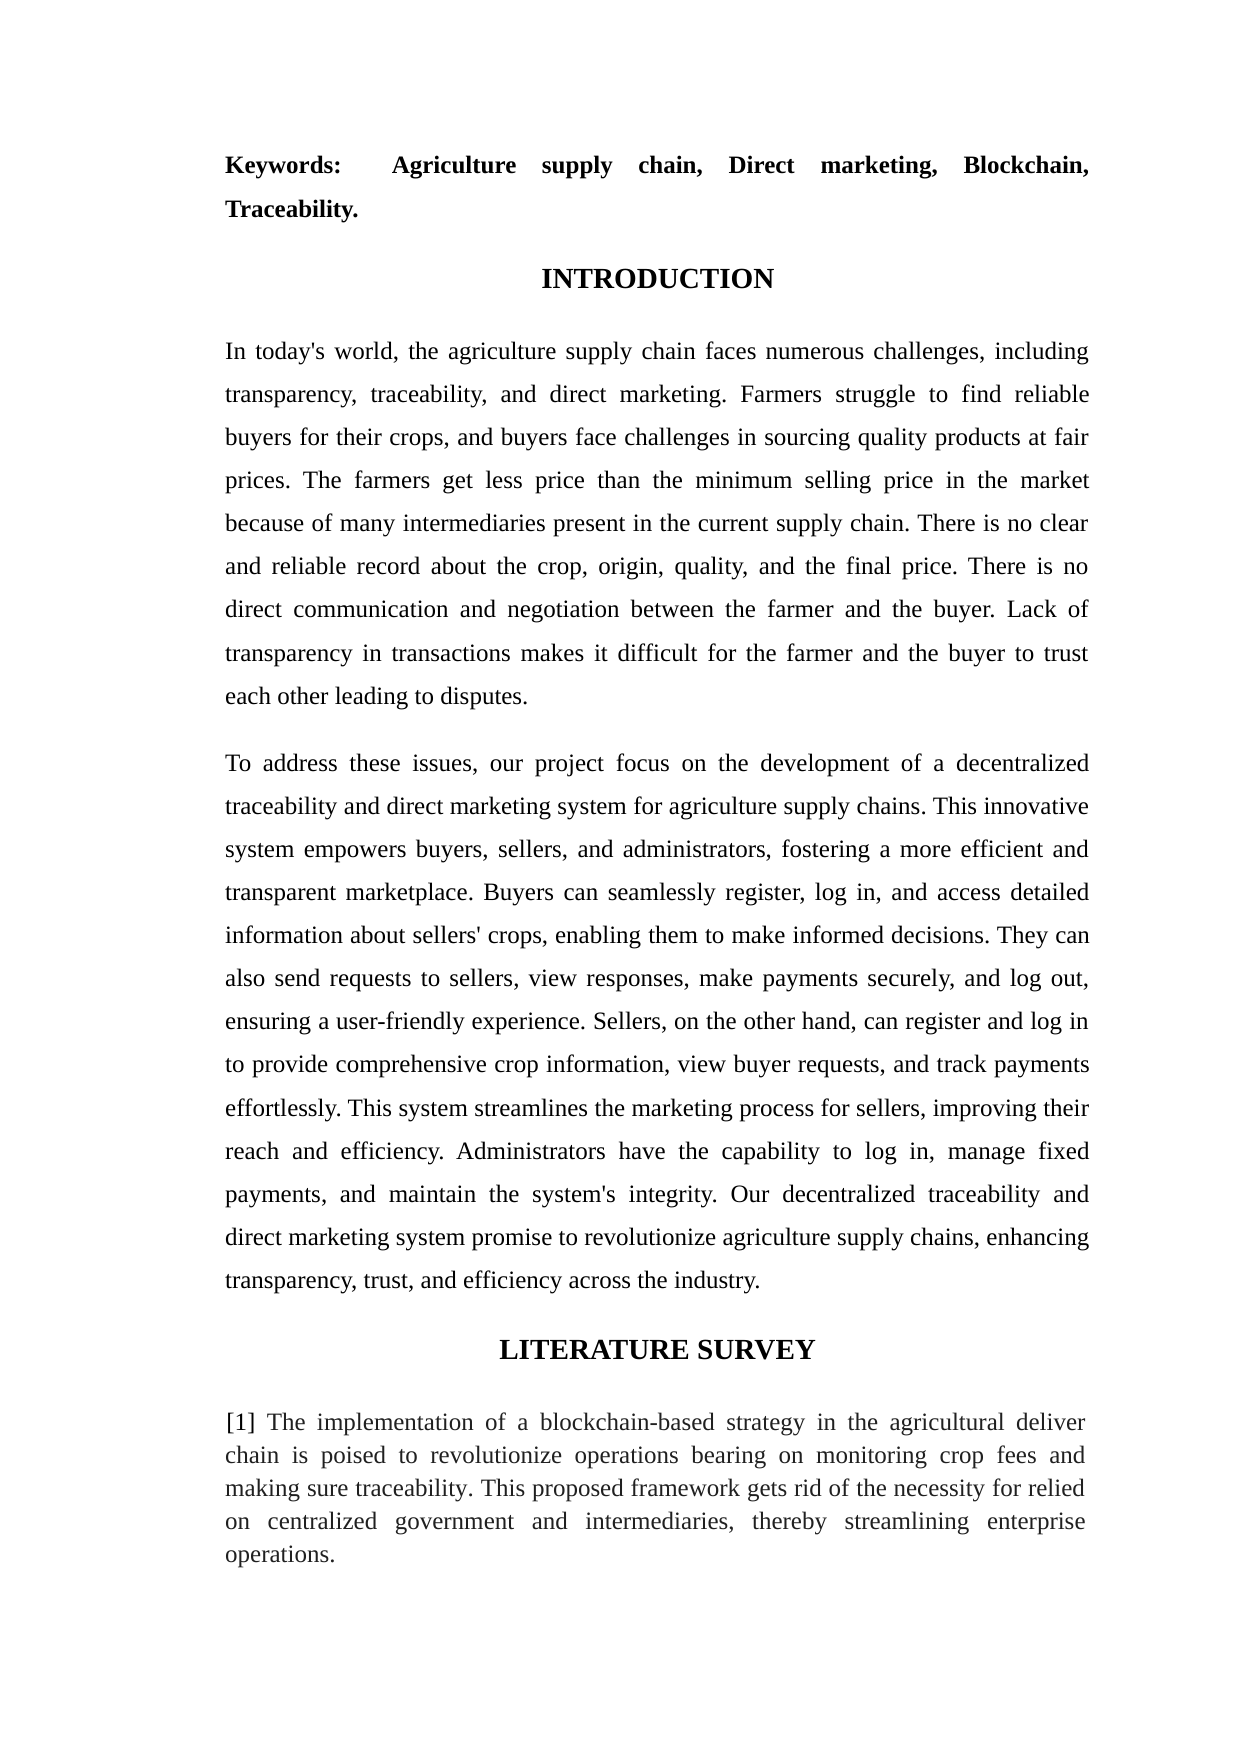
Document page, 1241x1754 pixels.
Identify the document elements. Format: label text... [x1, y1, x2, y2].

text To address these issues, our project focus on the development of a decentralized traceability and direct marketing system for agriculture supply chains. This innovative system empowers buyers, sellers, and administrators, fostering a more efficient and transparent marketplace. Buyers can seamlessly register, log in, and access detailed information about sellers' crops, enabling them to make informed decisions. They can also send requests to sellers, view responses, make payments securely, and log out, ensuring a user-friendly experience. Sellers, on the other hand, can register and log in to provide comprehensive crop information, view buyer requests, and track payments effortlessly. This system streamlines the marketing process for sellers, improving their reach and efficiency. Administrators have the capability to log in, manage fixed payments, and maintain the system's integrity. Our decentralized traceability and direct marketing system promise to revolutionize agriculture supply chains, enhancing transparency, trust, and efficiency across the industry. [225, 748, 1090, 1294]
text [1] The implementation of a blockchain-based strategy in the agricultural deliver chain is poised to revolutionize operations bearing on monitoring crop fees and making sure traceability. This proposed framework gets rid of the necessity for relied on centralized government and intermediaries, thereby streamlining enterprise operations. [225, 1534, 1086, 1567]
text [1] The implementation of a blockchain-based strategy in the agricultural deliver chain is poised to revolutionize operations bearing on monitoring crop fees and making sure traceability. This proposed framework gets rid of the necessity for relied on centralized government and intermediaries, thereby streamlining enterprise operations. [225, 1407, 1086, 1440]
text In today's world, the agriculture supply chain faces numerous challenges, including transparency, traceability, and direct marketing. Farmers struggle to find reliable buyers for their crops, and buyers face challenges in sourcing quality products at fair prices. The farmers get less price than the minimum selling price in the market because of many intermediaries present in the current supply chain. There is no clear and reliable record about the crop, origin, quality, and the final price. There is no direct communication and negotiation between the farmer and the buyer. Lack of transparency in transactions makes it difficult for the farmer and the buyer to trust each other leading to disputes. [225, 336, 1090, 709]
list LITERATURE SURVEY [225, 1332, 1090, 1366]
text Keywords: Agriculture supply chain, Direct marketing, Blockchain, Traceability. [225, 150, 1090, 222]
text INTRODUCTION [225, 261, 1090, 294]
